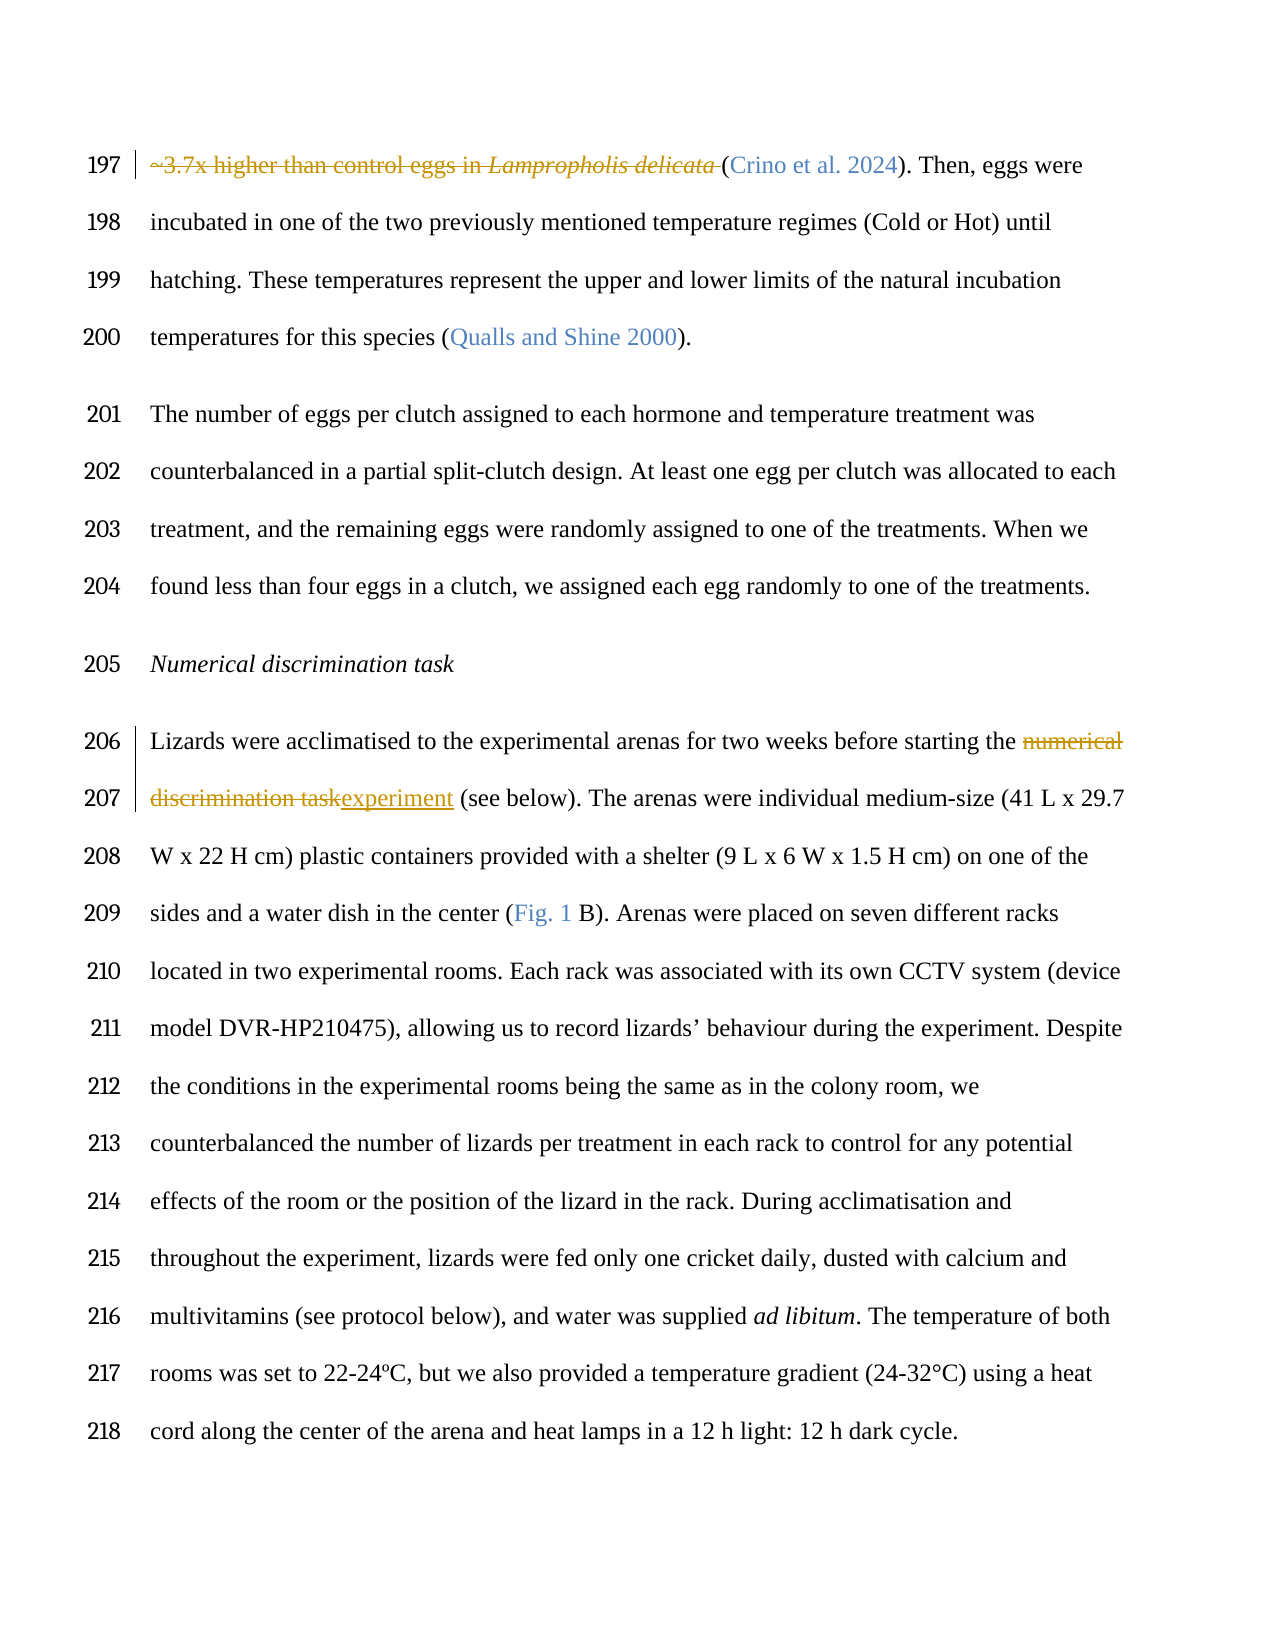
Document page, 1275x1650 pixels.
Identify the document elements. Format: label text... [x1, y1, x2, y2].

subtitle Numerical discrimination task [150, 649, 1125, 678]
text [150, 150, 1125, 351]
text The number of eggs per clutch assigned to each hormone and temperature treatment was counterbalanced in a partial split-clutch design. At least one egg per clutch was allocated to each treatment, and the remaining eggs were randomly assigned to one of the treatments. When we found less than four eggs in a clutch, we assigned each egg randomly to one of the treatments. [150, 399, 1125, 600]
text Lizards were acclimatised to the experimental arenas for two weeks before starting the (see below). The arenas were individual medium-size (41 L x 29.7 W x 22 H cm) plastic containers provided with a shelter (9 L x 6 W x 1.5 H cm) on one of the sides and a water dish in the center (Fig. 1 B). Arenas were placed on seven different racks located in two experimental rooms. Each rack was associated with its own CCTV system (device model DVR-HP210475), allowing us to record lizards’ behaviour during the experiment. Despite the conditions in the experimental rooms being the same as in the colony room, we counterbalanced the number of lizards per treatment in each rack to control for any potential effects of the room or the position of the lizard in the rack. During acclimatisation and throughout the experiment, lizards were fed only one cricket daily, dusted with calcium and multivitamins (see protocol below), and water was supplied ad libitum. The temperature of both rooms was set to 22-24ºC, but we also provided a temperature gradient (24-32°C) using a heat cord along the center of the arena and heat lamps in a 12 h light: 12 h dark cycle. [150, 726, 1125, 1444]
